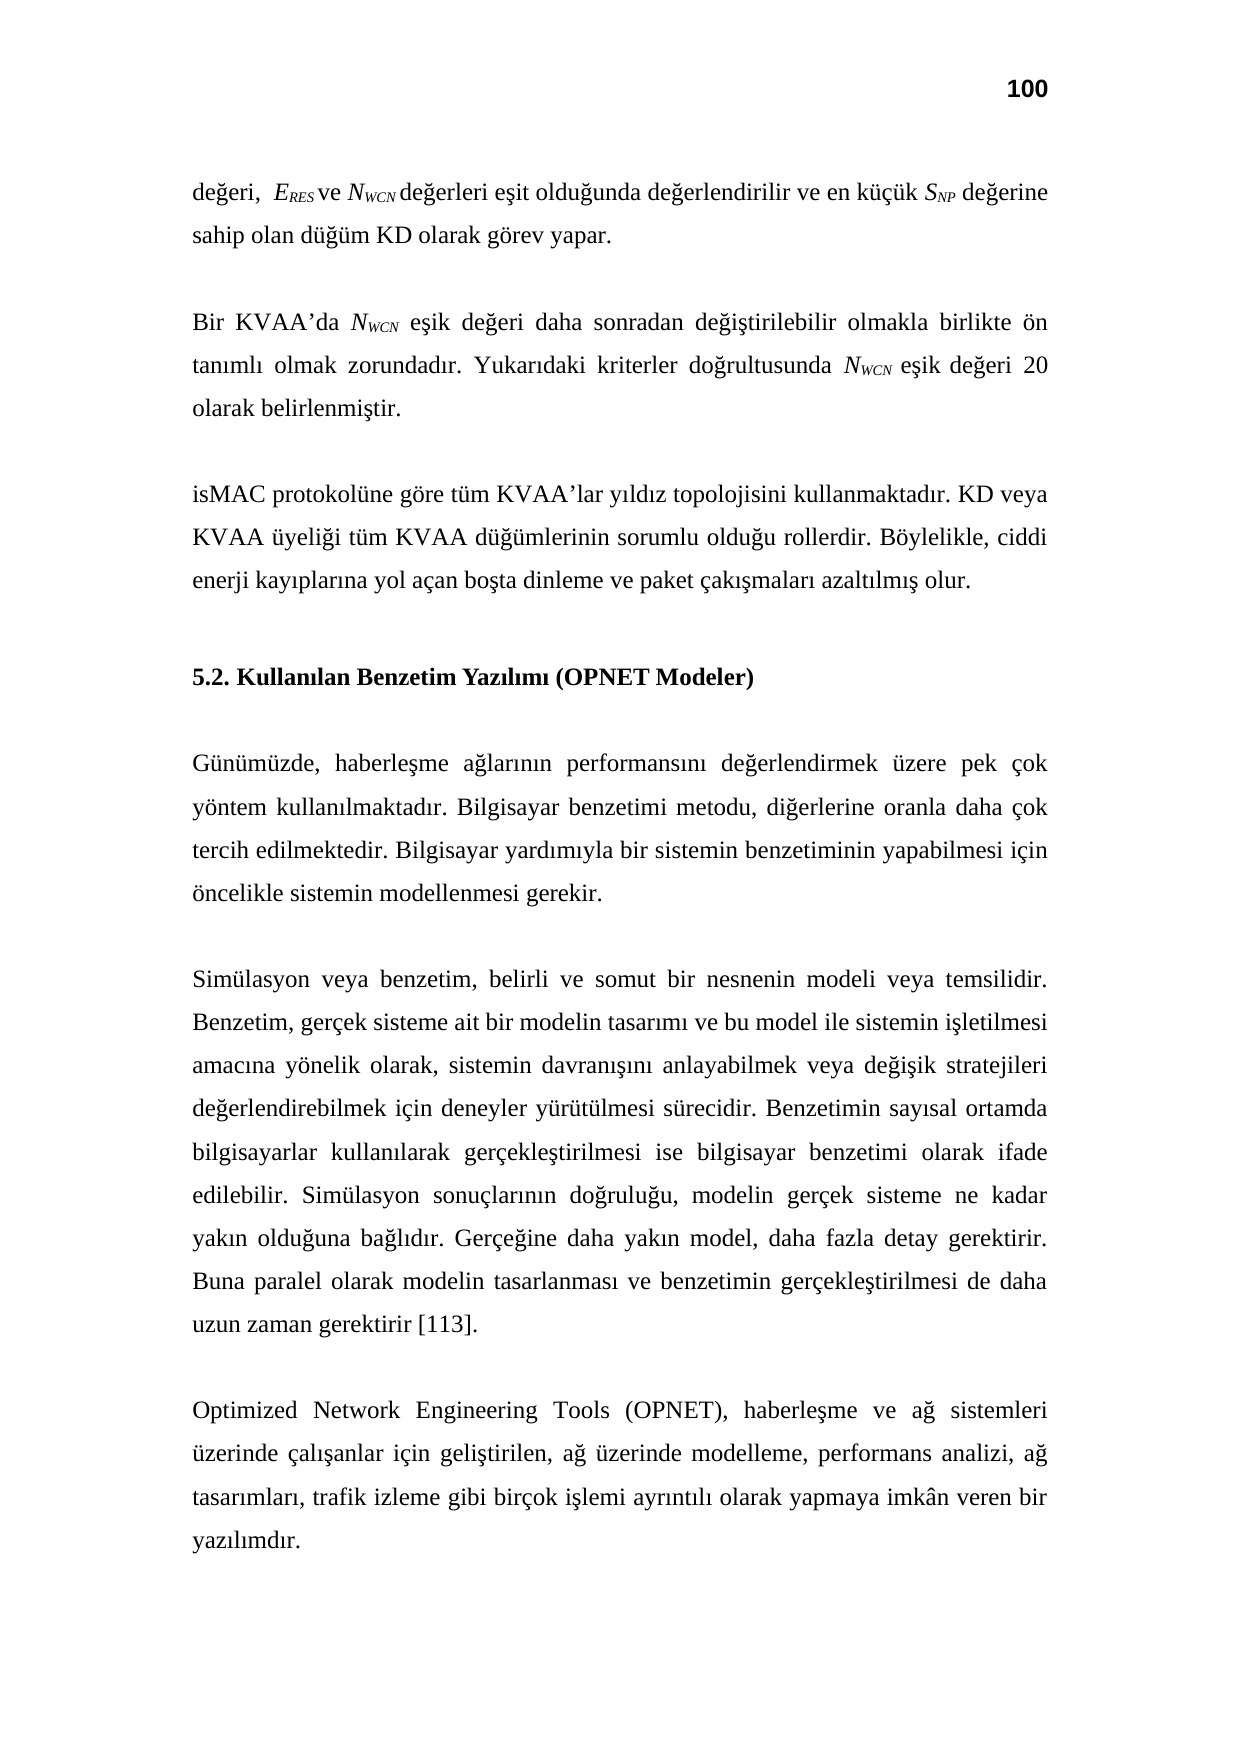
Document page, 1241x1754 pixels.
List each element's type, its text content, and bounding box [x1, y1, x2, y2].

text Simülasyon veya benzetim, belirli ve somut bir nesnenin modeli veya temsilidir. Benzetim, gerçek sisteme ait bir modelin tasarımı ve bu model ile sistemin işletilmesi amacına yönelik olarak, sistemin davranışını anlayabilmek veya değişik stratejileri değerlendirebilmek için deneyler yürütülmesi sürecidir. Benzetimin sayısal ortamda bilgisayarlar kullanılarak gerçekleştirilmesi ise bilgisayar benzetimi olarak ifade edilebilir. Simülasyon sonuçlarının doğruluğu, modelin gerçek sisteme ne kadar yakın olduğuna bağlıdır. Gerçeğine daha yakın model, daha fazla detay gerektirir. Buna paralel olarak modelin tasarlanması ve benzetimin gerçekleştirilmesi de daha uzun zaman gerektirir [113]. [192, 964, 1048, 1338]
text Kullanılan Benzetim Yazılımı (OPNET Modeler) [192, 662, 1048, 691]
text Optimized Network Engineering Tools (OPNET), haberleşme ve ağ sistemleri üzerinde çalışanlar için geliştirilen, ağ üzerinde modelleme, performans analizi, ağ tasarımları, trafik izleme gibi birçok işlemi ayrıntılı olarak yapmaya imkân veren bir yazılımdır. [192, 1395, 1048, 1553]
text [192, 177, 1048, 249]
text Bir KVAA’da NWCN eşik değeri daha sonradan değiştirilebilir olmakla birlikte ön tanımlı olmak zorundadır. Yukarıdaki kriterler doğrultusunda NWCN eşik değeri 20 olarak belirlenmiştir. [192, 307, 1048, 422]
text isMAC protokolüne göre tüm KVAA’lar yıldız topolojisini kullanmaktadır. KD veya KVAA üyeliği tüm KVAA düğümlerinin sorumlu olduğu rollerdir. Böylelikle, ciddi enerji kayıplarına yol açan boşta dinleme ve paket çakışmaları azaltılmış olur. [192, 479, 1048, 594]
text Günümüzde, haberleşme ağlarının performansını değerlendirmek üzere pek çok yöntem kullanılmaktadır. Bilgisayar benzetimi metodu, diğerlerine oranla daha çok tercih edilmektedir. Bilgisayar yardımıyla bir sistemin benzetiminin yapabilmesi için öncelikle sistemin modellenmesi gerekir. [192, 748, 1048, 907]
